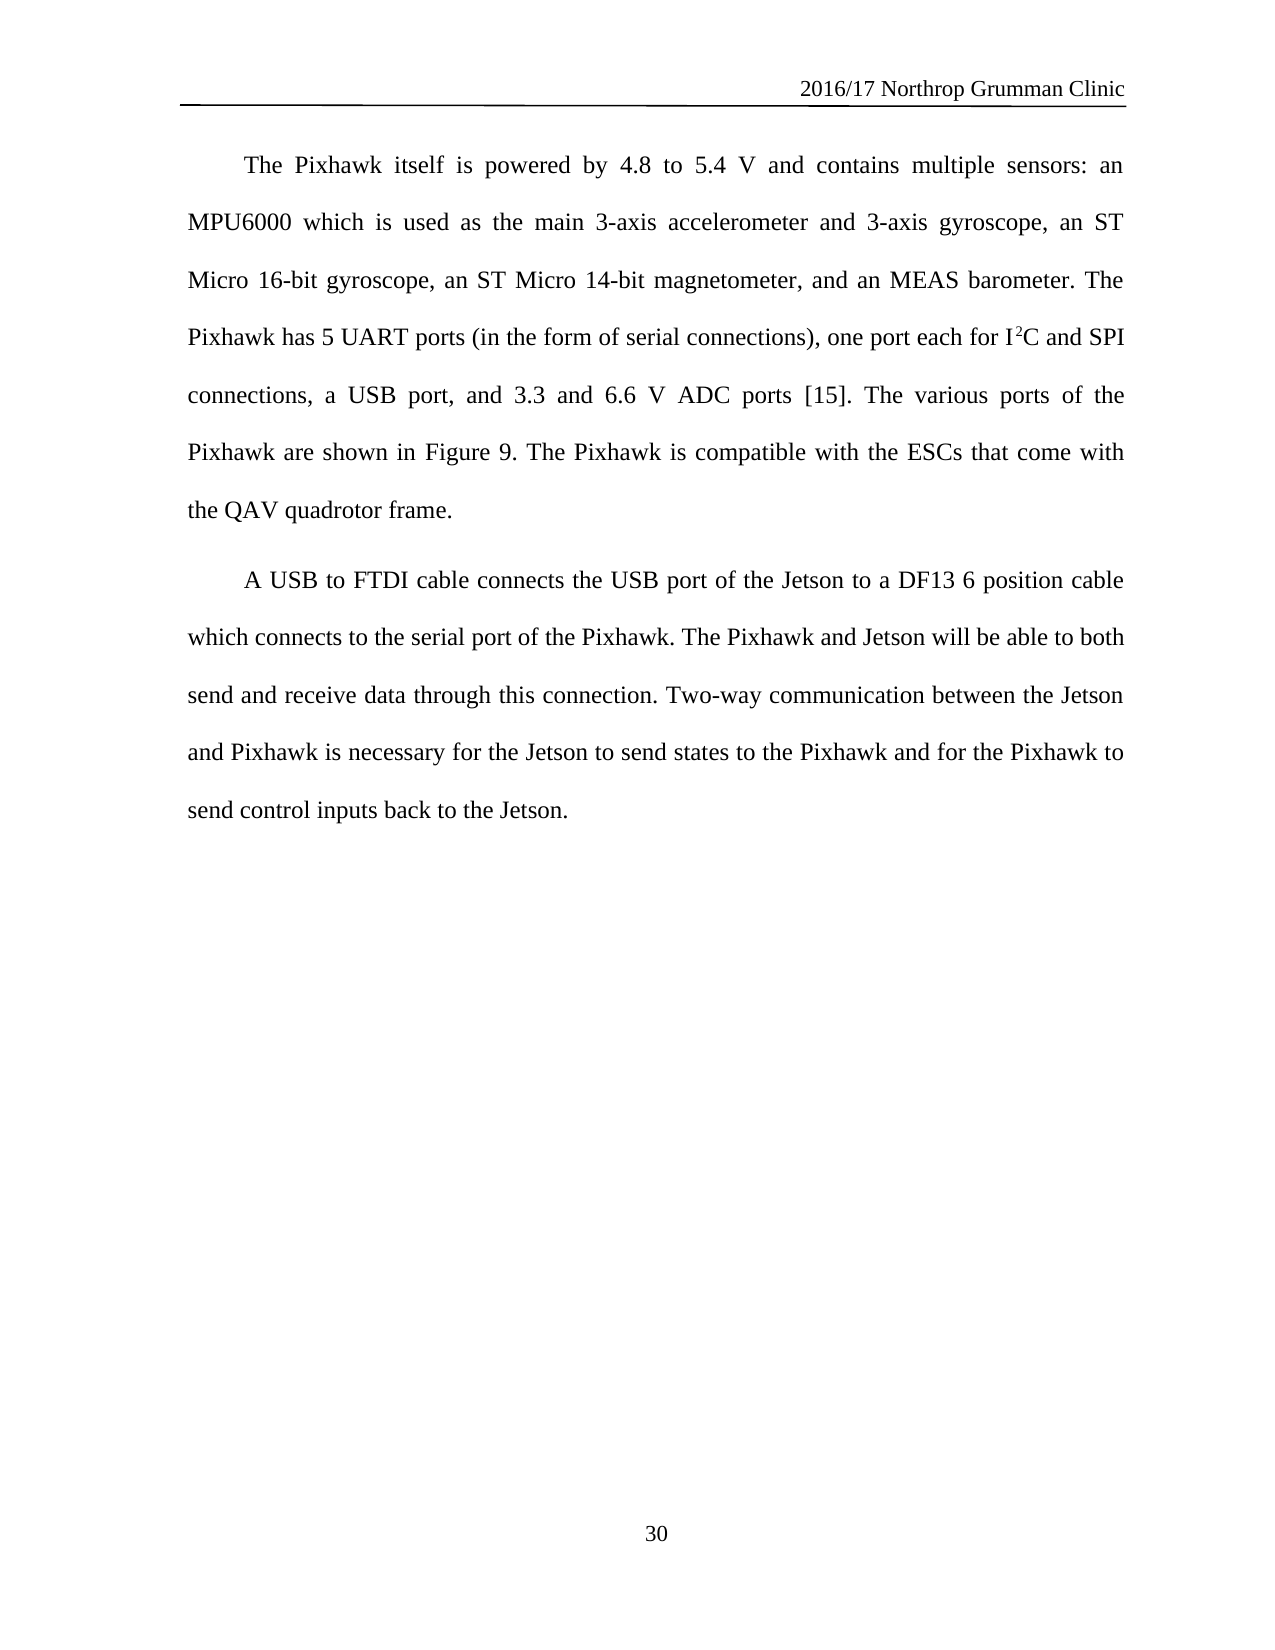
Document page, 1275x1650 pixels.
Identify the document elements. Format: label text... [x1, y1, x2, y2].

text A USB to FTDI cable connects the USB port of the Jetson to a DF13 6 position cable which connects to the serial port of the Pixhawk. The Pixhawk and Jetson will be able to both send and receive data through this connection. Two-way communication between the Jetson and Pixhawk is necessary for the Jetson to send states to the Pixhawk and for the Pixhawk to send control inputs back to the Jetson. [187, 565, 1125, 824]
text The Pixhawk itself is powered by 4.8 to 5.4 V and contains multiple sensors: an MPU6000 which is used as the main 3-axis accelerometer and 3-axis gyroscope, an ST Micro 16-bit gyroscope, an ST Micro 14-bit magnetometer, and an MEAS barometer. The Pixhawk has 5 UART ports (in the form of serial connections), one port each for I2C and SPI connections, a USB port, and 3.3 and 6.6 V ADC ports [15]. The various ports of the Pixhawk are shown in Figure 9. The Pixhawk is compatible with the ESCs that come with the QAV quadrotor frame. [187, 150, 1125, 524]
